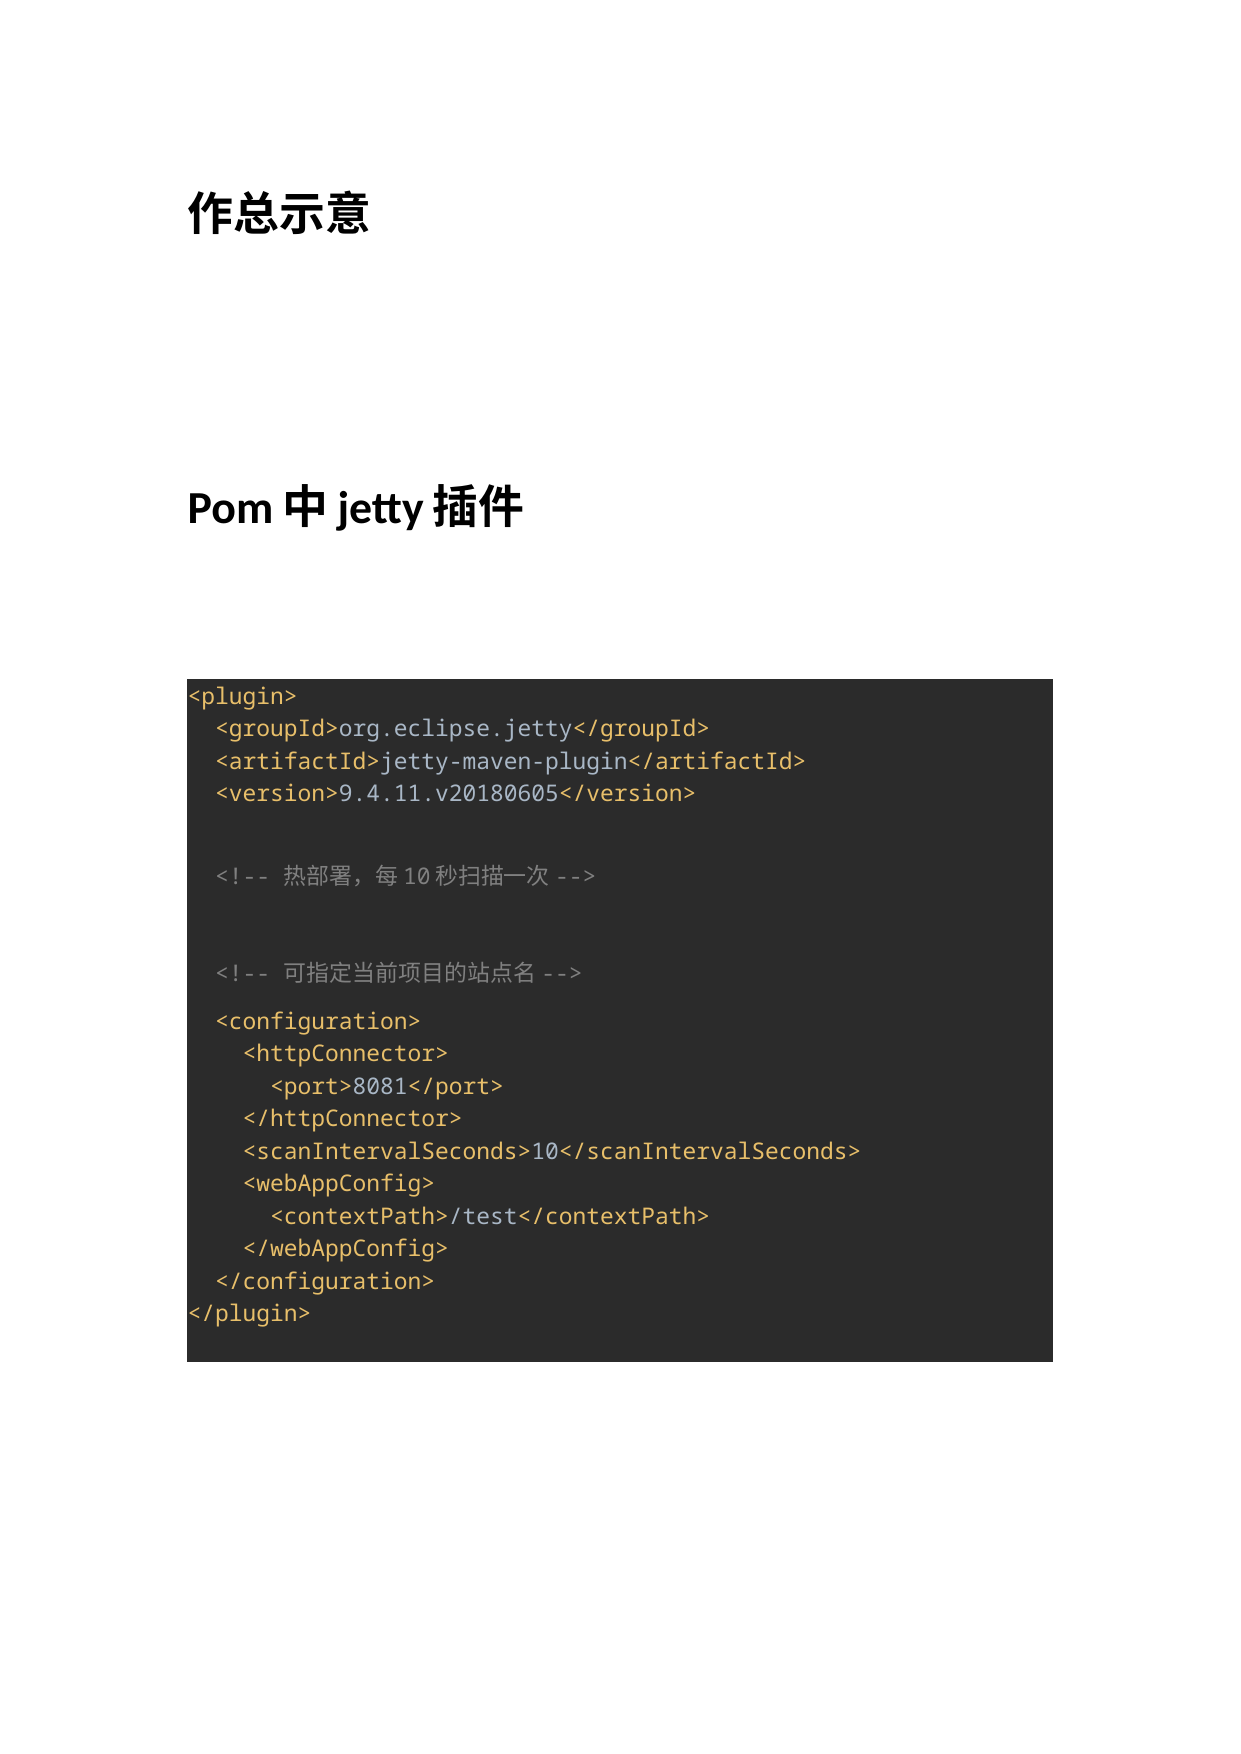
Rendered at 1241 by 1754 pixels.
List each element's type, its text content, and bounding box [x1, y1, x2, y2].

subtitle Maven 工作总示意 [187, 162, 1053, 259]
text <version>9.4.11.v20180605</version> [187, 777, 1053, 809]
text <scanIntervalSeconds>10</scanIntervalSeconds> [187, 1134, 1053, 1167]
text <configuration> [187, 1004, 1053, 1037]
text <port>8081</port> [187, 1069, 1053, 1102]
text <webAppConfig> [187, 1167, 1053, 1199]
text </plugin> [187, 1297, 1053, 1329]
text </httpConnector> [187, 1102, 1053, 1134]
subtitle Pom中jetty插件 [187, 454, 1053, 552]
text <groupId>org.eclipse.jetty</groupId> [187, 712, 1053, 744]
text </webAppConfig> [187, 1232, 1053, 1264]
text <!-- 热部署，每10秒扫描一次 --> [187, 842, 1053, 907]
text <httpConnector> [187, 1037, 1053, 1069]
text <artifactId>jetty-maven-plugin</artifactId> [187, 744, 1053, 777]
text </configuration> [187, 1264, 1053, 1297]
text <contextPath>/test</contextPath> [187, 1199, 1053, 1232]
text <plugin> [187, 679, 1053, 712]
text <!-- 可指定当前项目的站点名 --> [187, 939, 1053, 1004]
